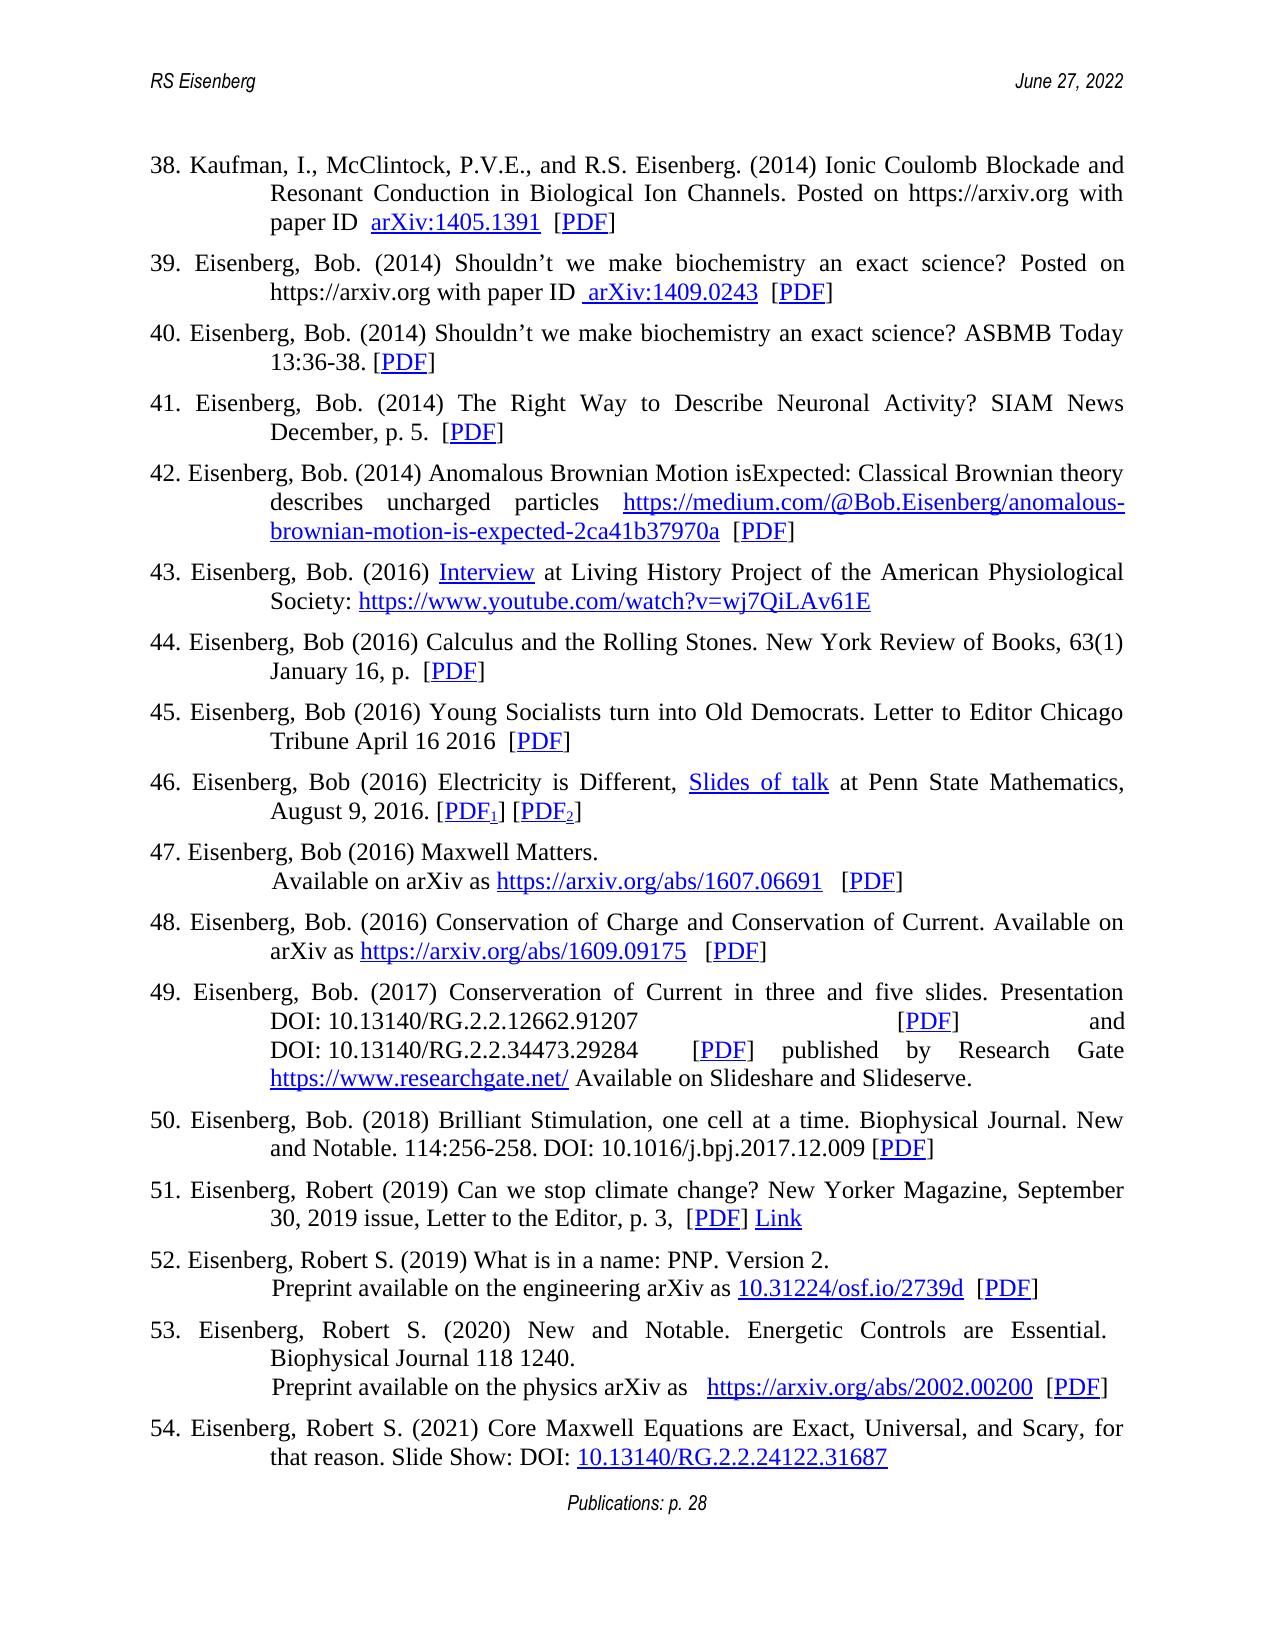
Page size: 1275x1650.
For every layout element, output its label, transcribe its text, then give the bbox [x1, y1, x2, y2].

text 45. Eisenberg, Bob (2016) Young Socialists turn into Old Democrats. Letter to Editor Chicago Tribune April 16 2016 [PDF] [150, 697, 1125, 755]
text 44. Eisenberg, Bob (2016) Calculus and the Rolling Stones. New York Review of Books, 63(1) January 16, p. [PDF] [150, 627, 1125, 685]
text 46. Eisenberg, Bob (2016) Electricity is Different, Slides of talk at Penn State Mathematics, August 9, 2016. [PDF1] [PDF2] [150, 767, 1125, 825]
text 51. Eisenberg, Robert (2019) Can we stop climate change? New Yorker Magazine, September 30, 2019 issue, Letter to the Editor, p. 3, [PDF] Link [150, 1175, 1125, 1232]
text 54. Eisenberg, Robert S. (2021) Core Maxwell Equations are Exact, Universal, and Scary, for that reason. Slide Show: DOI: 10.13140/RG.2.2.24122.31687 [150, 1413, 1125, 1471]
text 52. Eisenberg, Robert S. (2019) What is in a name: PNP. Version 2. [150, 1245, 1125, 1273]
text 48. Eisenberg, Bob. (2016) Conservation of Charge and Conservation of Current. Available on arXiv as https://arxiv.org/abs/1609.09175 [PDF] [150, 907, 1125, 965]
text 42. Eisenberg, Bob. (2014) Anomalous Brownian Motion isExpected: Classical Brownian theory describes uncharged particles https://medium.com/@Bob.Eisenberg/anomalous-brownian-motion-is-expected-2ca41b37970a [PDF] [150, 458, 1125, 545]
text 40. Eisenberg, Bob. (2014) Shouldn’t we make biochemistry an exact science? ASBMB Today 13:36-38. [PDF] [150, 318, 1125, 376]
text Available on arXiv as https://arxiv.org/abs/1607.06691 [PDF] [271, 866, 1125, 895]
text Preprint available on the physics arXiv as https://arxiv.org/abs/2002.00200 [PDF] [270, 1372, 1125, 1401]
text 38. Kaufman, I., McClintock, P.V.E., and R.S. Eisenberg. (2014) Ionic Coulomb Blockade and Resonant Conduction in Biological Ion Channels. Posted on https://arxiv.org with paper ID arXiv:1405.1391 [PDF] [150, 150, 1125, 236]
text 50. Eisenberg, Bob. (2018) Brilliant Stimulation, one cell at a time. Biophysical Journal. New and Notable. 114:256-258. DOI: 10.1016/j.bpj.2017.12.009 [PDF] [150, 1105, 1125, 1162]
text 47. Eisenberg, Bob (2016) Maxwell Matters. [150, 837, 1125, 866]
text 53. Eisenberg, Robert S. (2020) New and Notable. Energetic Controls are Essential. Biophysical Journal 118 1240. [150, 1315, 1125, 1372]
text 49. Eisenberg, Bob. (2017) Conserveration of Current in three and five slides. Presentation DOI: 10.13140/RG.2.2.12662.91207 [PDF] and DOI: 10.13140/RG.2.2.34473.29284 [PDF] published by Research Gate https://www.researchgate.net/ Available on Slideshare and Slideserve. [150, 977, 1125, 1092]
text 39. Eisenberg, Bob. (2014) Shouldn’t we make biochemistry an exact science? Posted on https://arxiv.org with paper ID arXiv:1409.0243 [PDF] [150, 248, 1125, 306]
text 43. Eisenberg, Bob. (2016) Interview at Living History Project of the American Physiological Society: https://www.youtube.com/watch?v=wj7QiLAv61E [150, 557, 1125, 615]
text Preprint available on the engineering arXiv as 10.31224/osf.io/2739d [PDF] [270, 1273, 1125, 1302]
text 41. Eisenberg, Bob. (2014) The Right Way to Describe Neuronal Activity? SIAM News December, p. 5. [PDF] [150, 388, 1125, 446]
